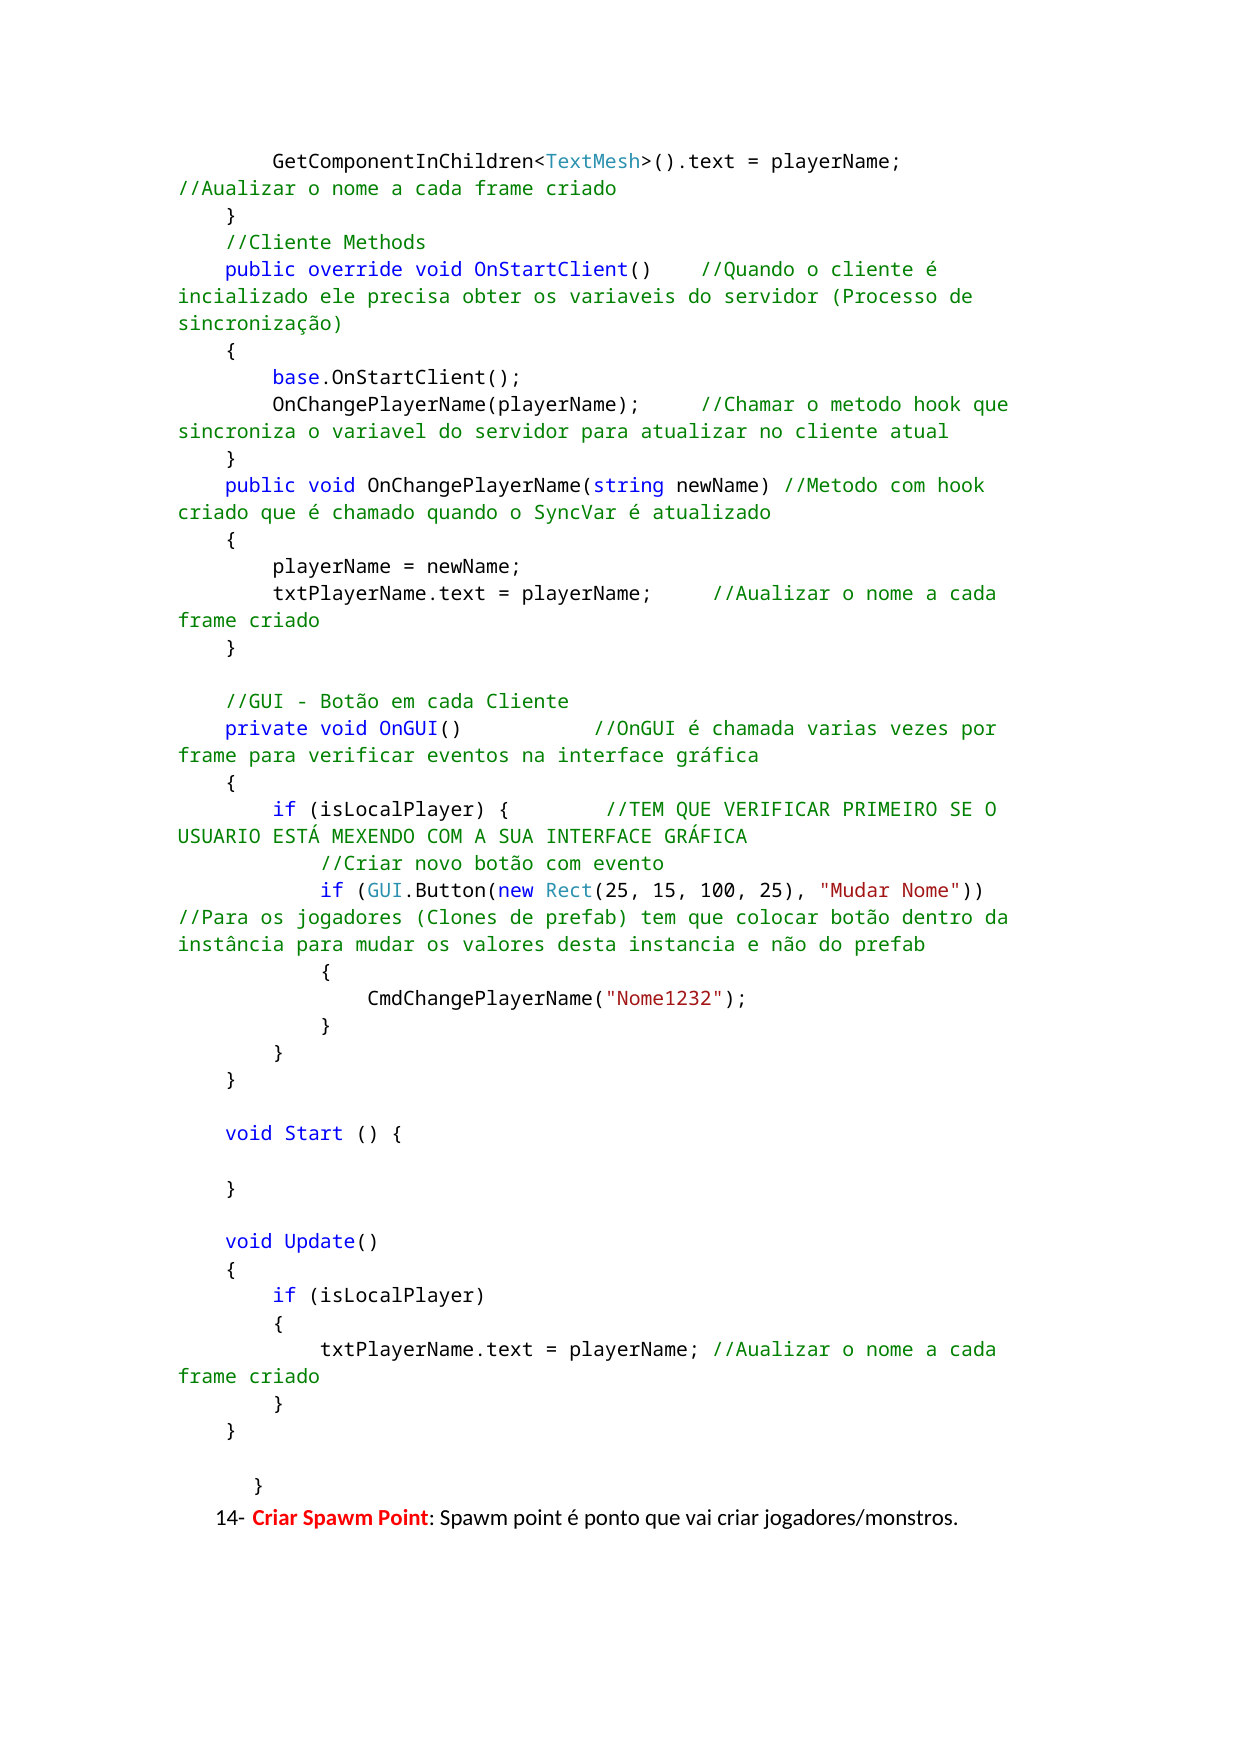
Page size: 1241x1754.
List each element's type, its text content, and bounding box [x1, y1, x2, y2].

text txtPlayerName.text = playerName; //Aualizar o nome a cada frame criado [177, 579, 1063, 633]
text base.OnStartClient(); [177, 363, 1063, 390]
text //GUI - Botão em cada Cliente [177, 687, 1063, 714]
text } [177, 1174, 1063, 1201]
text } [177, 633, 1063, 660]
text { [177, 336, 1063, 363]
text if (isLocalPlayer) { //TEM QUE VERIFICAR PRIMEIRO SE O USUARIO ESTÁ MEXENDO COM A SUA INTERFACE GRÁFICA [177, 795, 1063, 849]
text } [177, 1038, 1063, 1065]
text void Update() [177, 1228, 1063, 1255]
text } [177, 1065, 1063, 1092]
text { [177, 768, 1063, 795]
text txtPlayerName.text = playerName; //Aualizar o nome a cada frame criado [177, 1336, 1063, 1390]
list Criar Spawm Point: Spawm point é ponto que vai criar jogadores/monstros. [215, 1503, 1063, 1531]
text public void OnChangePlayerName(string newName) //Metodo com hook criado que é chamado quando o SyncVar é atualizado [177, 471, 1063, 525]
text public override void OnStartClient() //Quando o cliente é incializado ele precisa obter os variaveis do servidor (Processo de sincronização) [177, 256, 1063, 336]
text } [177, 1011, 1063, 1038]
text CmdChangePlayerName("Nome1232"); [177, 984, 1063, 1011]
text void Start () { [177, 1119, 1063, 1146]
list } [252, 1472, 1063, 1499]
text { [177, 1309, 1063, 1336]
text //Criar novo botão com evento [177, 849, 1063, 876]
text } [177, 1417, 1063, 1444]
text GetComponentInChildren<TextMesh>().text = playerName; //Aualizar o nome a cada frame criado [177, 148, 1063, 202]
text } [177, 1390, 1063, 1417]
text if (GUI.Button(new Rect(25, 15, 100, 25), "Mudar Nome")) //Para os jogadores (Clones de prefab) tem que colocar botão dentro da instância para mudar os valores desta instancia e não do prefab [177, 876, 1063, 957]
text } [177, 444, 1063, 471]
text { [177, 1255, 1063, 1282]
text OnChangePlayerName(playerName); //Chamar o metodo hook que sincroniza o variavel do servidor para atualizar no cliente atual [177, 390, 1063, 444]
text { [177, 525, 1063, 552]
text } [177, 202, 1063, 228]
text //Cliente Methods [177, 228, 1063, 256]
text playerName = newName; [177, 552, 1063, 579]
text { [177, 957, 1063, 984]
text private void OnGUI() //OnGUI é chamada varias vezes por frame para verificar eventos na interface gráfica [177, 714, 1063, 768]
text if (isLocalPlayer) [177, 1282, 1063, 1309]
